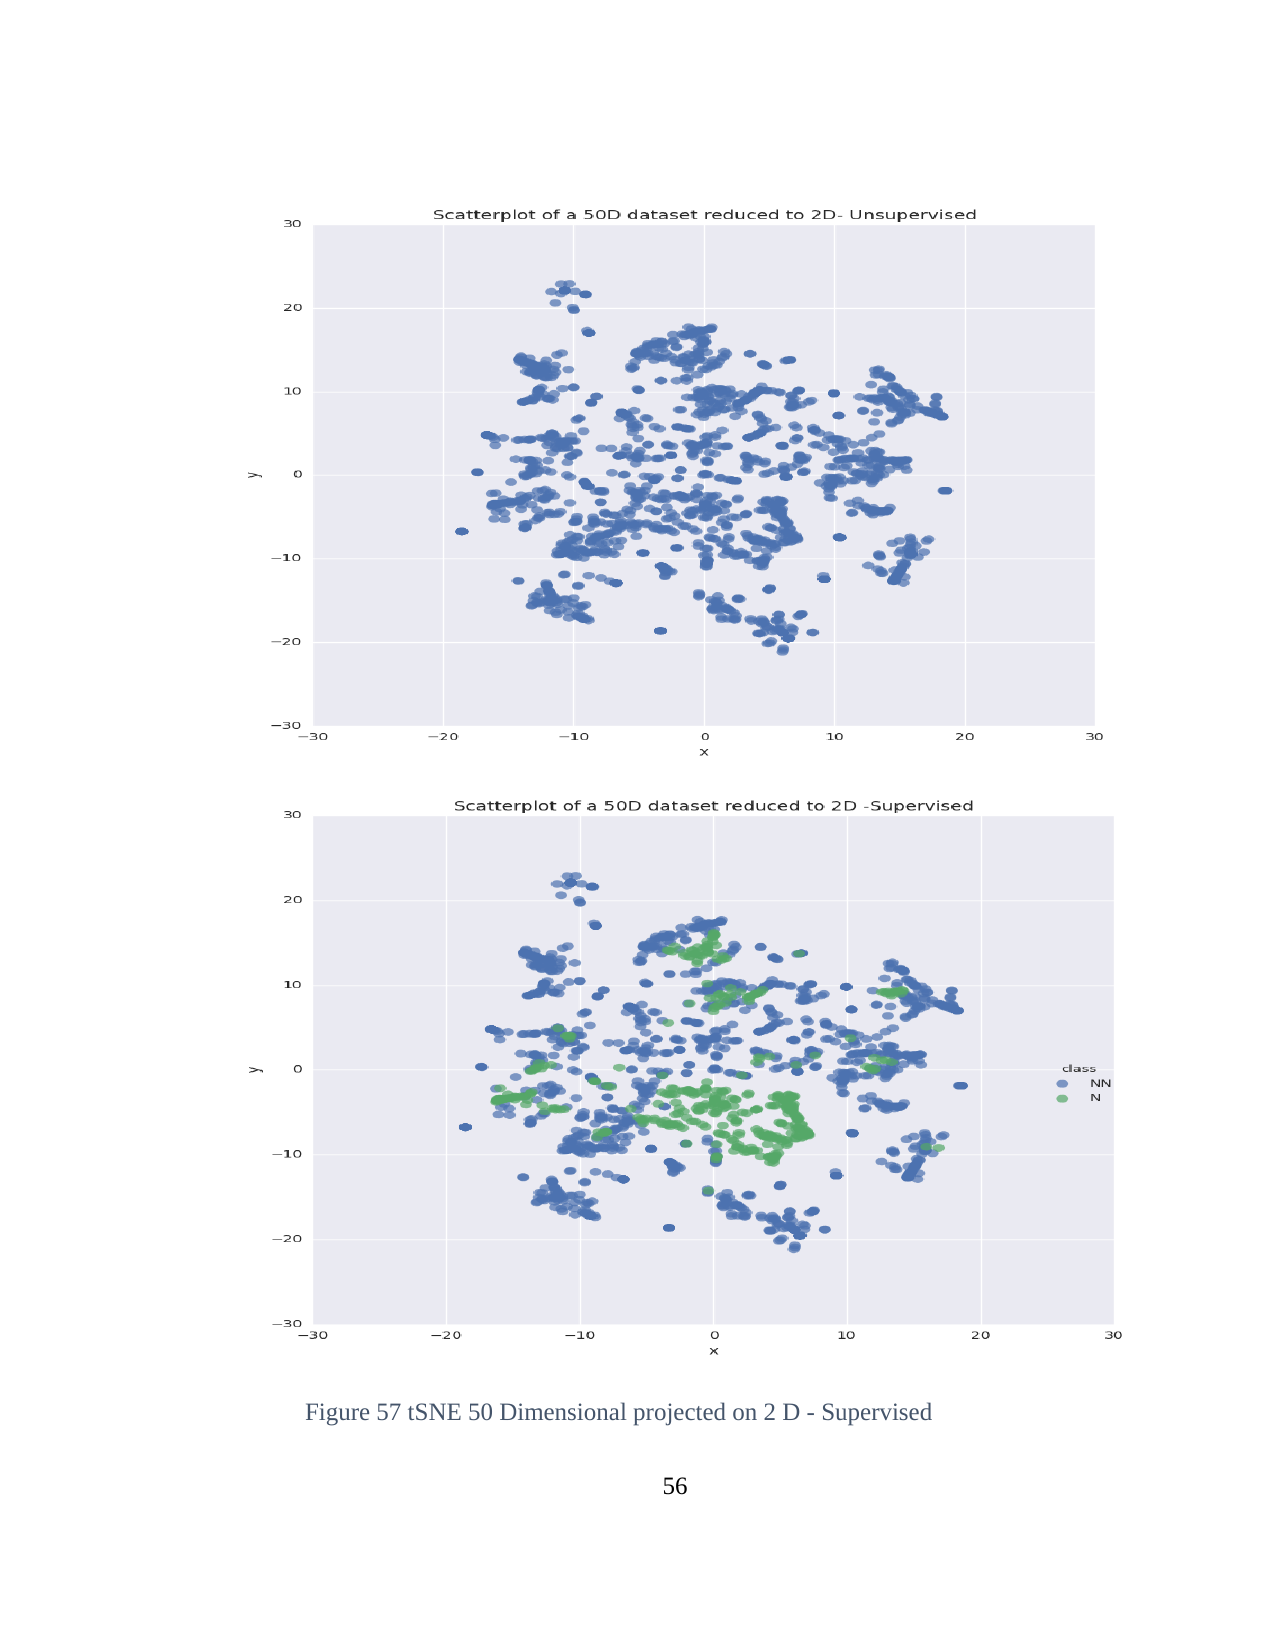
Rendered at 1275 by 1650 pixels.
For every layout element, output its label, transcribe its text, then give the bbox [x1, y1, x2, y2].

text Figure 57 tSNE 50 Dimensional projected on 2 D - Supervised [225, 1397, 1125, 1426]
picture [225, 207, 1125, 770]
picture [225, 798, 1125, 1369]
